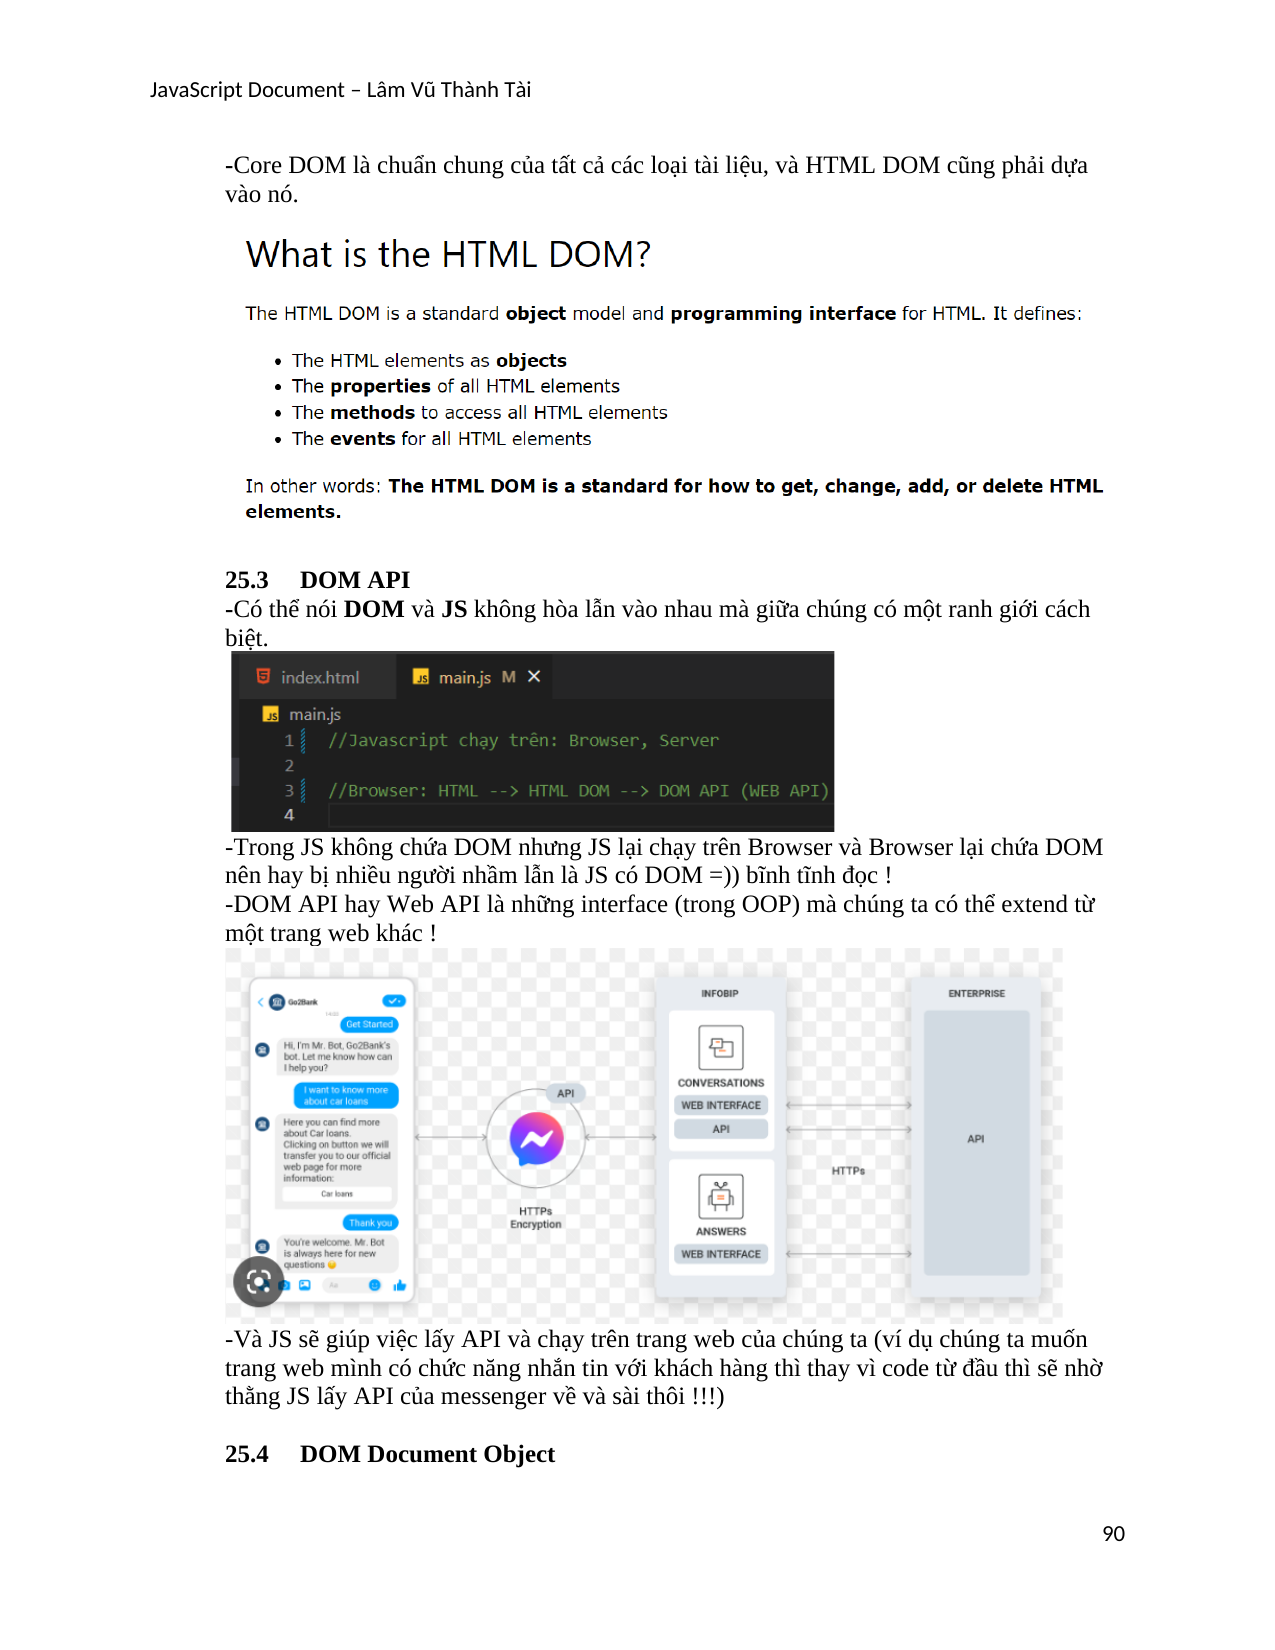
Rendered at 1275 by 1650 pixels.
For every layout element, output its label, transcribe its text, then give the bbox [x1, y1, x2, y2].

picture [225, 946, 1063, 1324]
picture [225, 207, 1114, 537]
list -Core DOM là chuẩn chung của tất cả các loại tài liệu, và HTML DOM cũng phải dựa vào nó. [225, 150, 1125, 207]
list -Trong JS không chứa DOM nhưng JS lại chạy trên Browser và Browser lại chứa DOM nên hay bị nhiều người nhầm lẫn là JS có DOM =)) bĩnh tĩnh đọc ! [225, 832, 1125, 889]
list -Có thể nói DOM và JS không hòa lẫn vào nhau mà giữa chúng có một ranh giới cách biệt. [225, 594, 1125, 652]
list -DOM API hay Web API là những interface (trong OOP) mà chúng ta có thể extend từ một trang web khác ! [225, 889, 1125, 947]
list -Và JS sẽ giúp việc lấy API và chạy trên trang web của chúng ta (ví dụ chúng ta muốn trang web mình có chức năng nhắn tin với khách hàng thì thay vì code từ đầu thì sẽ nhờ thằng JS lấy API của messenger về và sài thôi !!!) [225, 1324, 1125, 1410]
picture [231, 651, 835, 832]
list DOM API [225, 565, 1125, 594]
list DOM Document Object [225, 1439, 1125, 1468]
